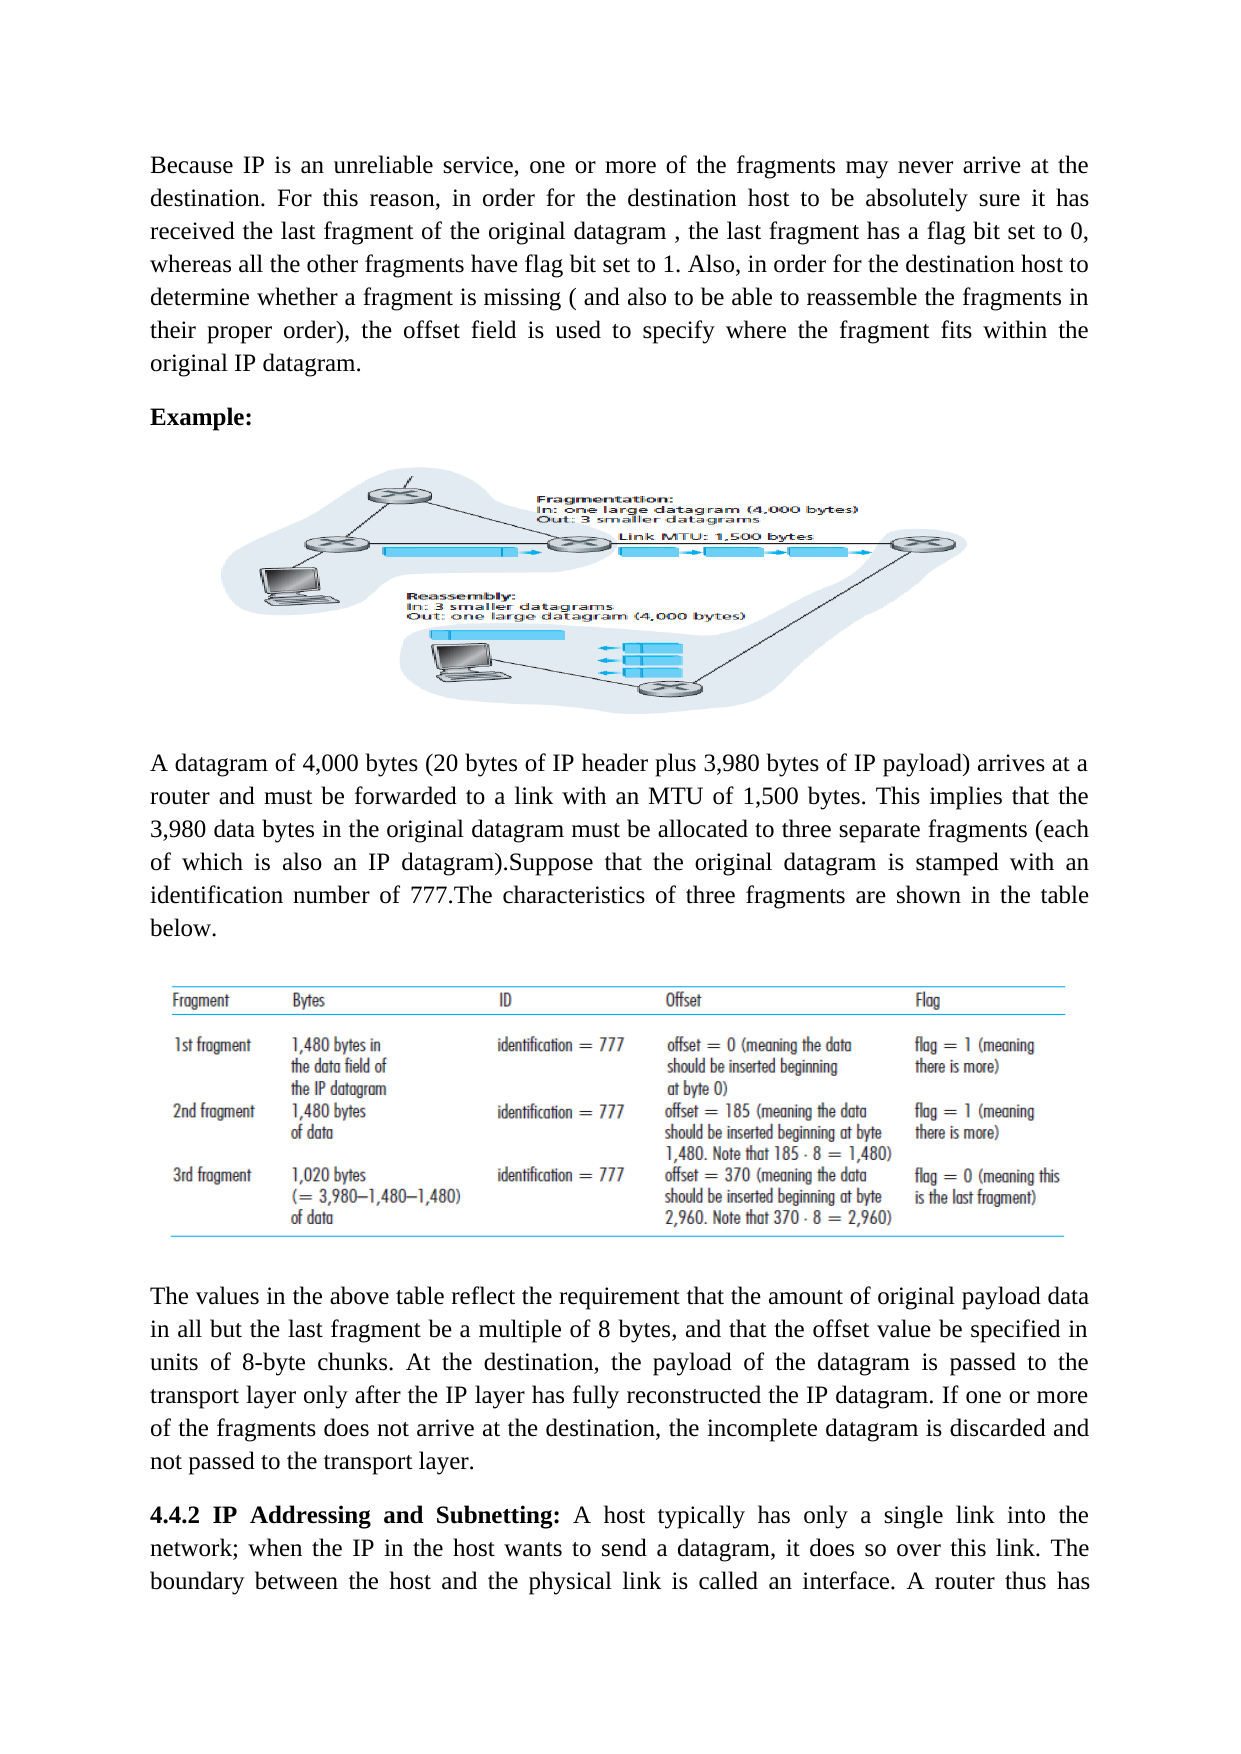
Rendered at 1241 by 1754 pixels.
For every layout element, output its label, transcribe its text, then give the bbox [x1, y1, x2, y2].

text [150, 1500, 1090, 1595]
picture [150, 967, 1089, 1256]
text Example: [150, 402, 1090, 431]
text Because IP is an unreliable service, one or more of the fragments may never arrive at the destination. For this reason, in order for the destination host to be absolutely sure it has received the last fragment of the original datagram , the last fragment has a flag bit set to 0, whereas all the other fragments have flag bit set to 1. Also, in order for the destination host to determine whether a fragment is missing ( and also to be able to reassemble the fragments in their proper order), the offset field is used to specify where the fragment fits within the original IP datagram. [150, 150, 1090, 377]
text A datagram of 4,000 bytes (20 bytes of IP header plus 3,980 bytes of IP payload) arrives at a router and must be forwarded to a link with an MTU of 1,500 bytes. This implies that the 3,980 data bytes in the original datagram must be allocated to three separate fragments (each of which is also an IP datagram).Suppose that the original datagram is stamped with an identification number of 777.The characteristics of three fragments are shown in the table below. [150, 748, 1090, 942]
text The values in the above table reflect the requirement that the amount of original payload data in all but the last fragment be a multiple of 8 bytes, and that the offset value be specified in units of 8-byte chunks. At the destination, the payload of the datagram is passed to the transport layer only after the IP layer has fully reconstructed the IP datagram. If one or more of the fragments does not arrive at the destination, the incomplete datagram is discarded and not passed to the transport layer. [150, 1281, 1090, 1475]
picture [200, 455, 1005, 723]
